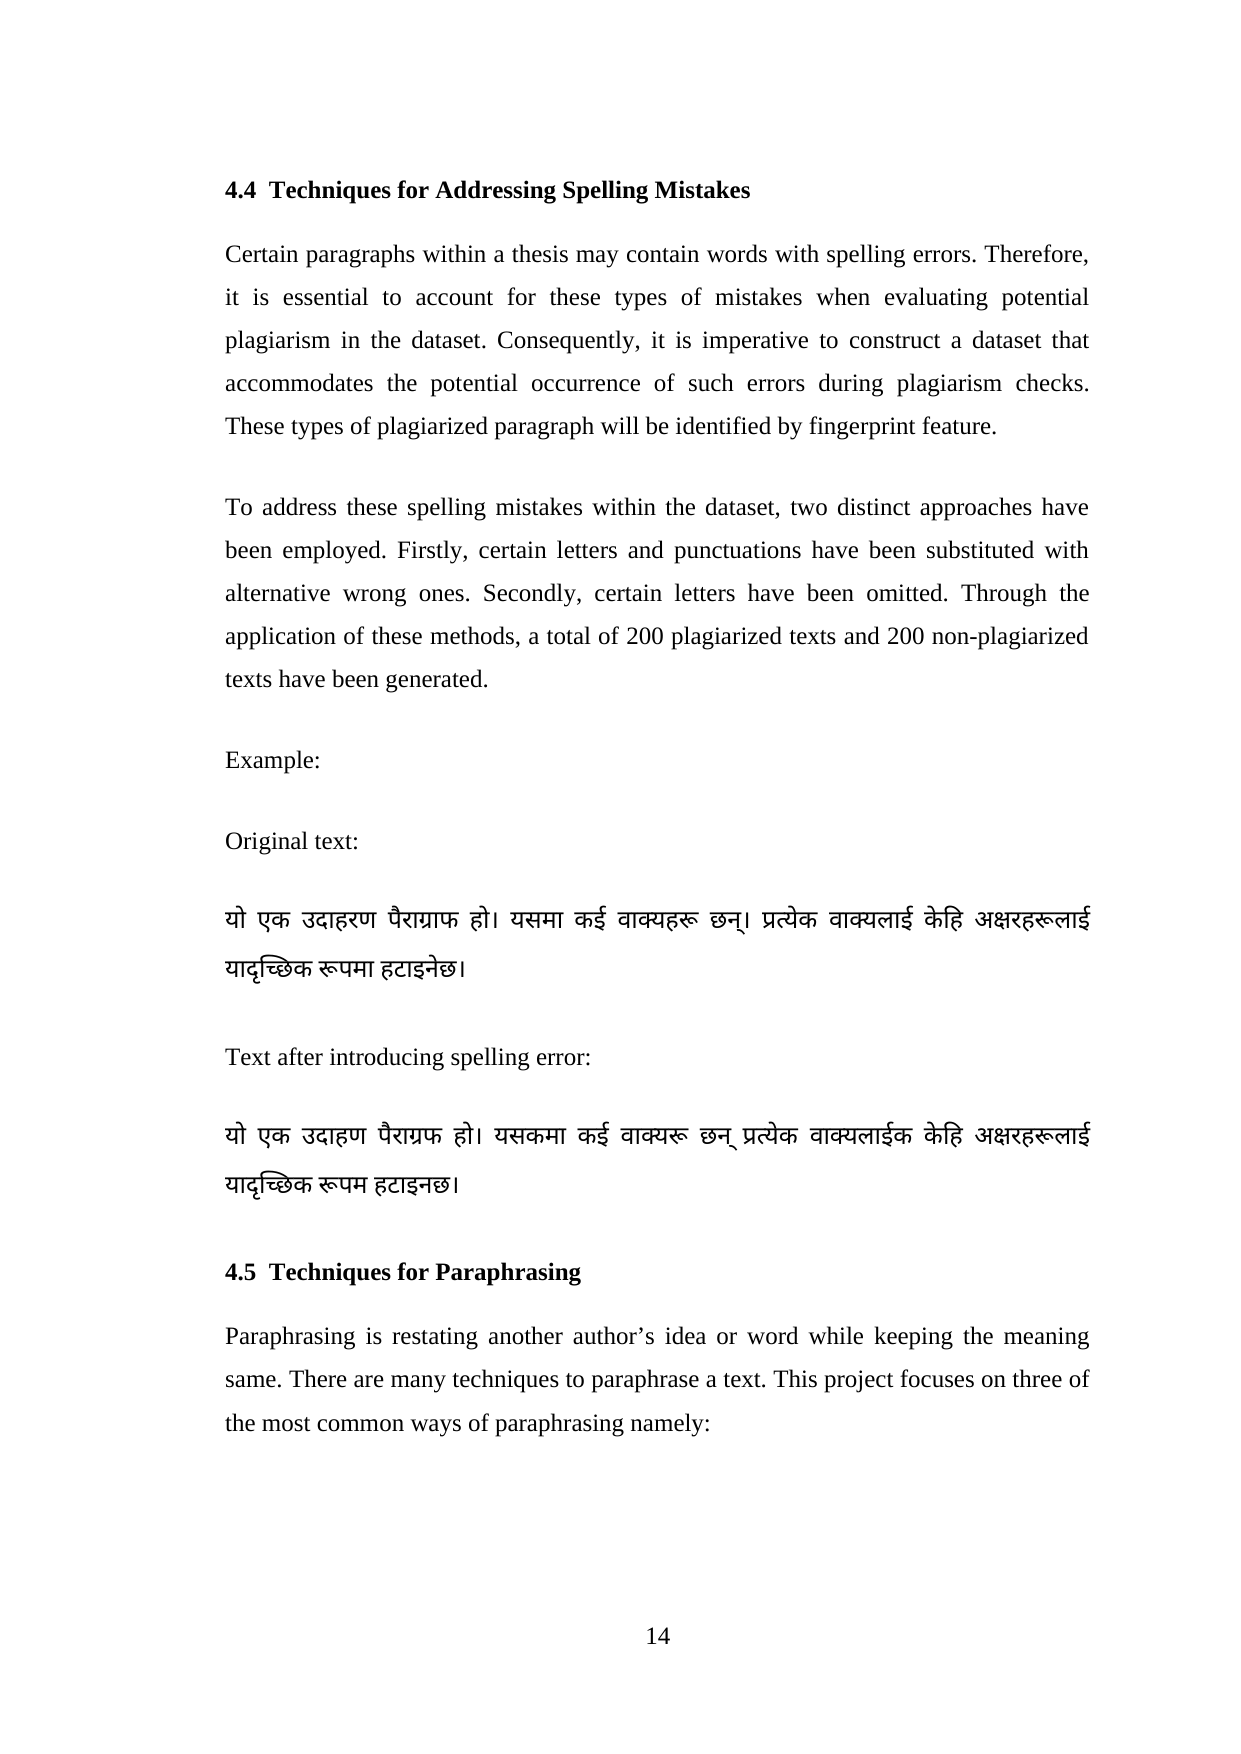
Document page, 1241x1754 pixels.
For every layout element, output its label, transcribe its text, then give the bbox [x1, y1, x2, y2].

text यो एक उदाहण पैराग्रफ हो। यसकमा कई वाक्यरू छन् प्रत्येक वाक्यलाईक केहि अक्षरहरूलाई यादृच्छिक रूपम हटाइनछ। [225, 1122, 1090, 1204]
text To address these spelling mistakes within the dataset, two distinct approaches have been employed. Firstly, certain letters and punctuations have been substituted with alternative wrong ones. Secondly, certain letters have been omitted. Through the application of these methods, a total of 200 plagiarized texts and 200 non-plagiarized texts have been generated. [225, 492, 1090, 693]
text Certain paragraphs within a thesis may contain words with spelling errors. Therefore, it is essential to account for these types of mistakes when evaluating potential plagiarism in the dataset. Consequently, it is imperative to construct a dataset that accommodates the potential occurrence of such errors during plagiarism checks. These types of plagiarized paragraph will be identified by fingerprint feature. [225, 239, 1090, 440]
text Example: [225, 745, 1090, 774]
subtitle Techniques for Paraphrasing [225, 1257, 1090, 1286]
subtitle Techniques for Addressing Spelling Mistakes [225, 175, 1090, 204]
text Original text: [225, 826, 1090, 854]
text यो एक उदाहरण पैराग्राफ हो। यसमा कई वाक्यहरू छन्। प्रत्येक वाक्यलाई केहि अक्षरहरूलाई यादृच्छिक रूपमा हटाइनेछ। [225, 906, 1090, 988]
text Text after introducing spelling error: [225, 1042, 1090, 1070]
text Paraphrasing is restating another author’s idea or word while keeping the meaning same. There are many techniques to paraphrase a text. This project focuses on three of the most common ways of paraphrasing namely: [225, 1321, 1090, 1436]
